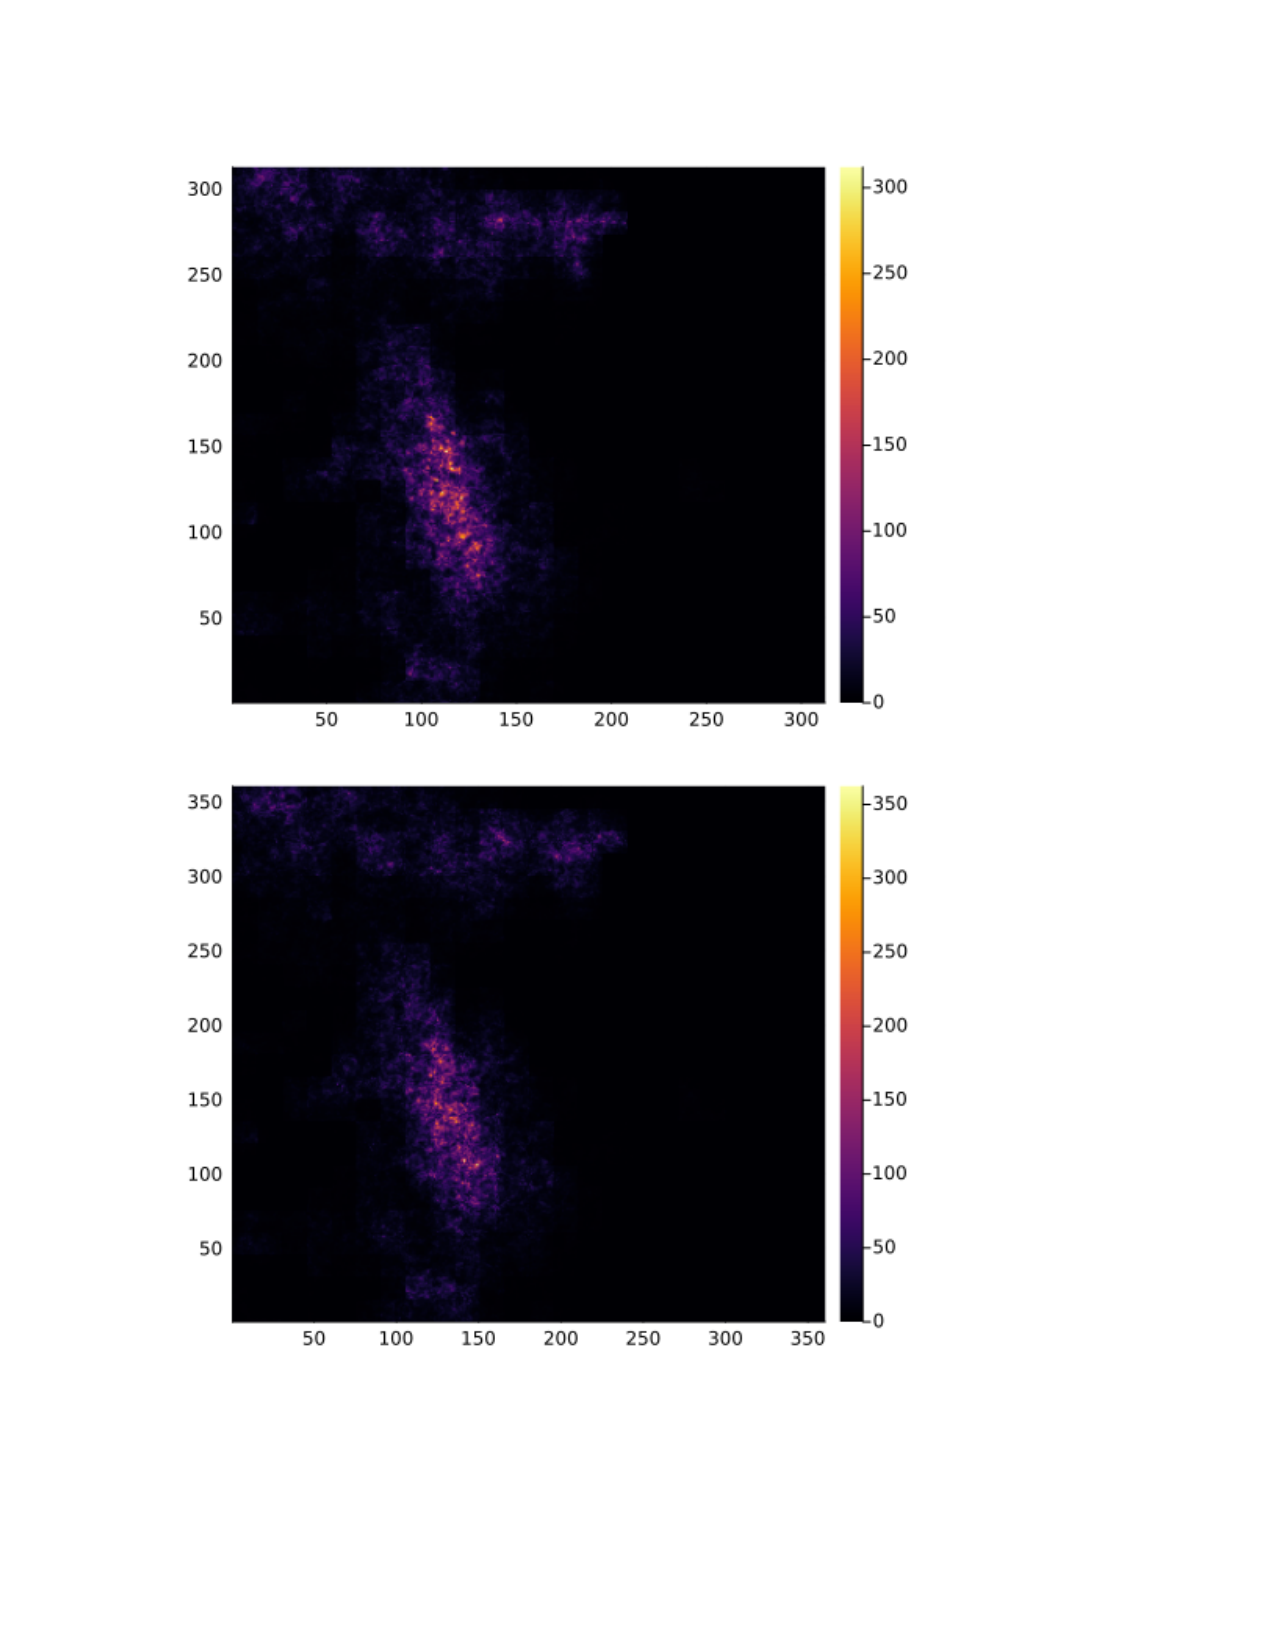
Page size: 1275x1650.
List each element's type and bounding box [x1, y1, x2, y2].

picture [168, 150, 919, 750]
picture [168, 768, 919, 1369]
